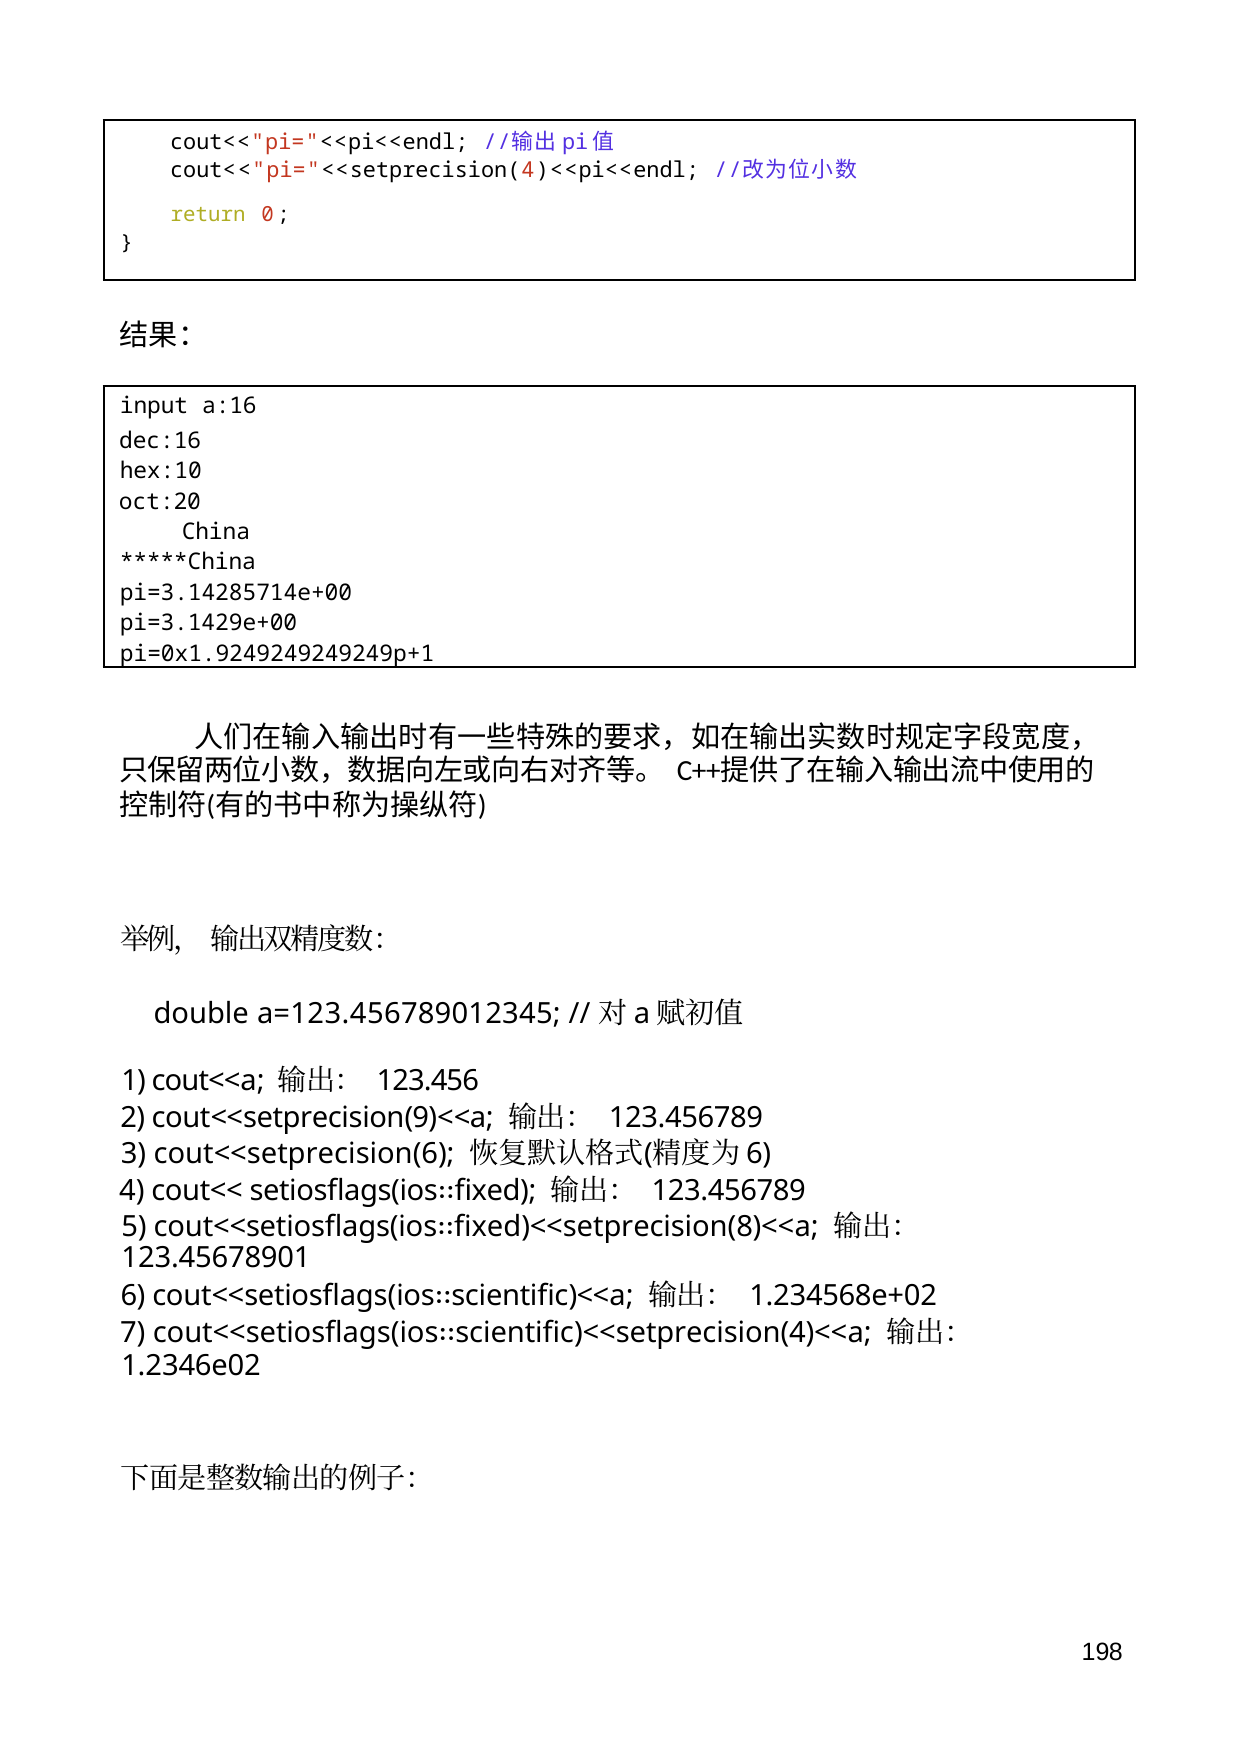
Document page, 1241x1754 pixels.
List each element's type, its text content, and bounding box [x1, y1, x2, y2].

table_header cout<<"pi="<<pi<<endl; //输出pi值 cout<<"pi="<<setprecision(4)<<pi<<endl; //改为位小数 return 0; } [105, 121, 1134, 279]
text 3) cout<<setprecision(6); 恢复默认格式(精度为6) [121, 1135, 1137, 1171]
text 5) cout<<setiosflags(ios∷fixed)<<setprecision(8)<<a; 输出： 123.45678901 [121, 1208, 974, 1276]
text double a=123.456789012345; // 对a赋初值 [153, 992, 1137, 1032]
text 1) cout<<a; 输出： 123.456 [121, 1061, 1137, 1098]
table_header input a:16 dec:16 hex:10 oct:20 China *****China pi=3.14285714e+00 pi=3.1429e+00 pi=0x1.9249249249249p+1 [105, 387, 1134, 666]
text 人们在输入输出时有一些特殊的要求，如在输出实数时规定字段宽度， 只保留两位小数，数据向左或向右对齐等。 C++提供了在输入输出流中使用的 控制符(有的书中称为操纵符) [119, 719, 1099, 824]
text 6) cout<<setiosflags(ios∷scientific)<<a; 输出： 1.234568e+02 [120, 1276, 1137, 1313]
text 举例， 输出双精度数： [120, 919, 1137, 957]
text 4) cout<< setiosflags(ios∷fixed); 输出： 123.456789 [119, 1171, 1137, 1208]
text 7) cout<<setiosflags(ios∷scientific)<<setprecision(4)<<a; 输出： 1.2346e02 [120, 1313, 1028, 1384]
text 2) cout<<setprecision(9)<<a; 输出： 123.456789 [120, 1098, 1137, 1134]
text 下面是整数输出的例子： [121, 1458, 1137, 1496]
text 结果： [119, 319, 1137, 352]
